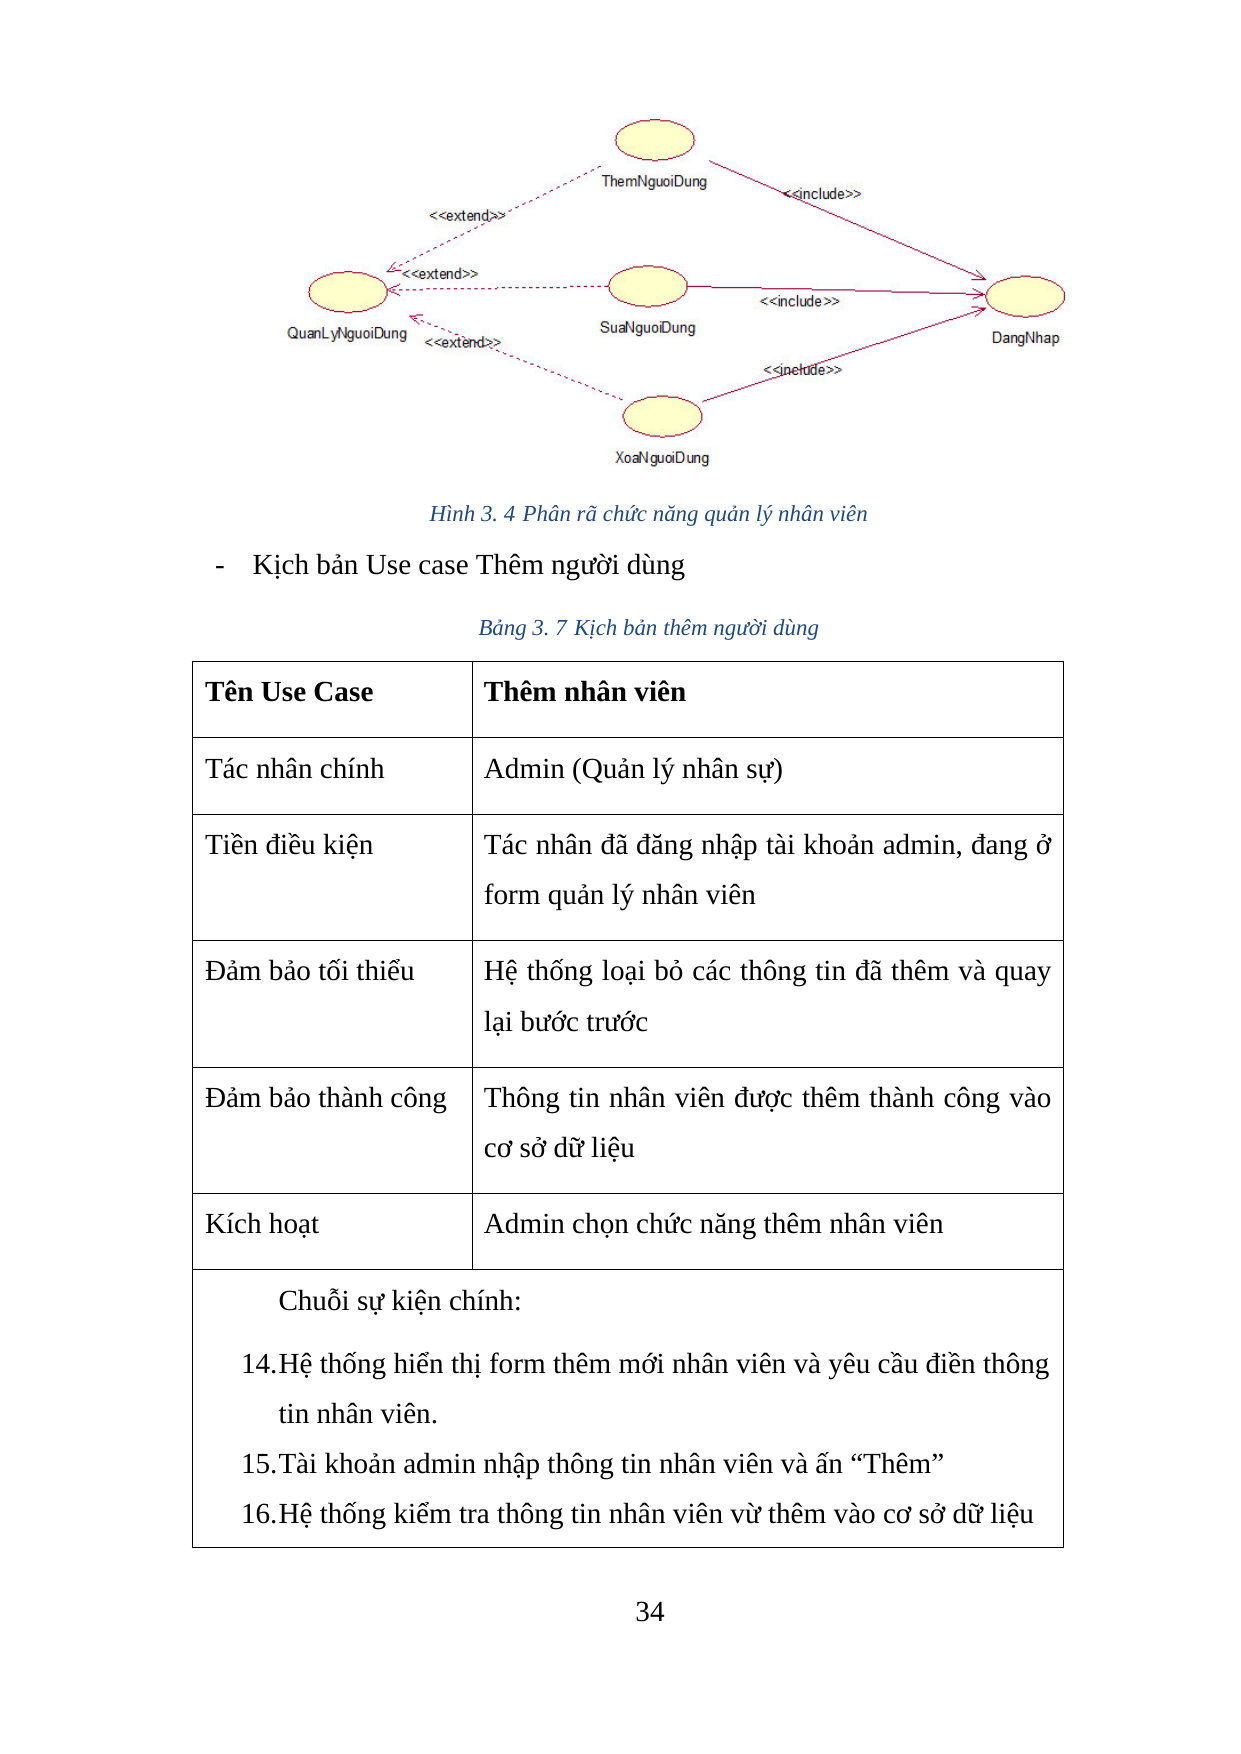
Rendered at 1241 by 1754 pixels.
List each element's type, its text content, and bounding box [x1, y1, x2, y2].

picture [252, 118, 1089, 471]
table_cell Tác nhân chính [193, 738, 472, 813]
table_cell Đảm bảo tối thiểu [193, 941, 472, 1067]
table_cell Thông tin nhân viên được thêm thành công vào cơ sở dữ liệu [473, 1068, 1063, 1193]
table_cell Tác nhân đã đăng nhập tài khoản admin, đang ở form quản lý nhân viên [473, 815, 1063, 940]
table_header Tên Use Case [193, 662, 472, 737]
table_header Thêm nhân viên [473, 662, 1063, 737]
table_cell Hệ thống loại bỏ các thông tin đã thêm và quay lại bước trước [473, 941, 1063, 1067]
list Kịch bản Use case Thêm người dùng [215, 547, 1122, 580]
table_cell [193, 1270, 1063, 1547]
table_cell Đảm bảo thành công [193, 1068, 472, 1193]
table_cell Admin chọn chức năng thêm nhân viên [473, 1194, 1063, 1269]
table_cell Admin (Quản lý nhân sự) [473, 738, 1063, 813]
table_cell Kích hoạt [193, 1194, 472, 1269]
table_cell Tiền điều kiện [193, 815, 472, 940]
